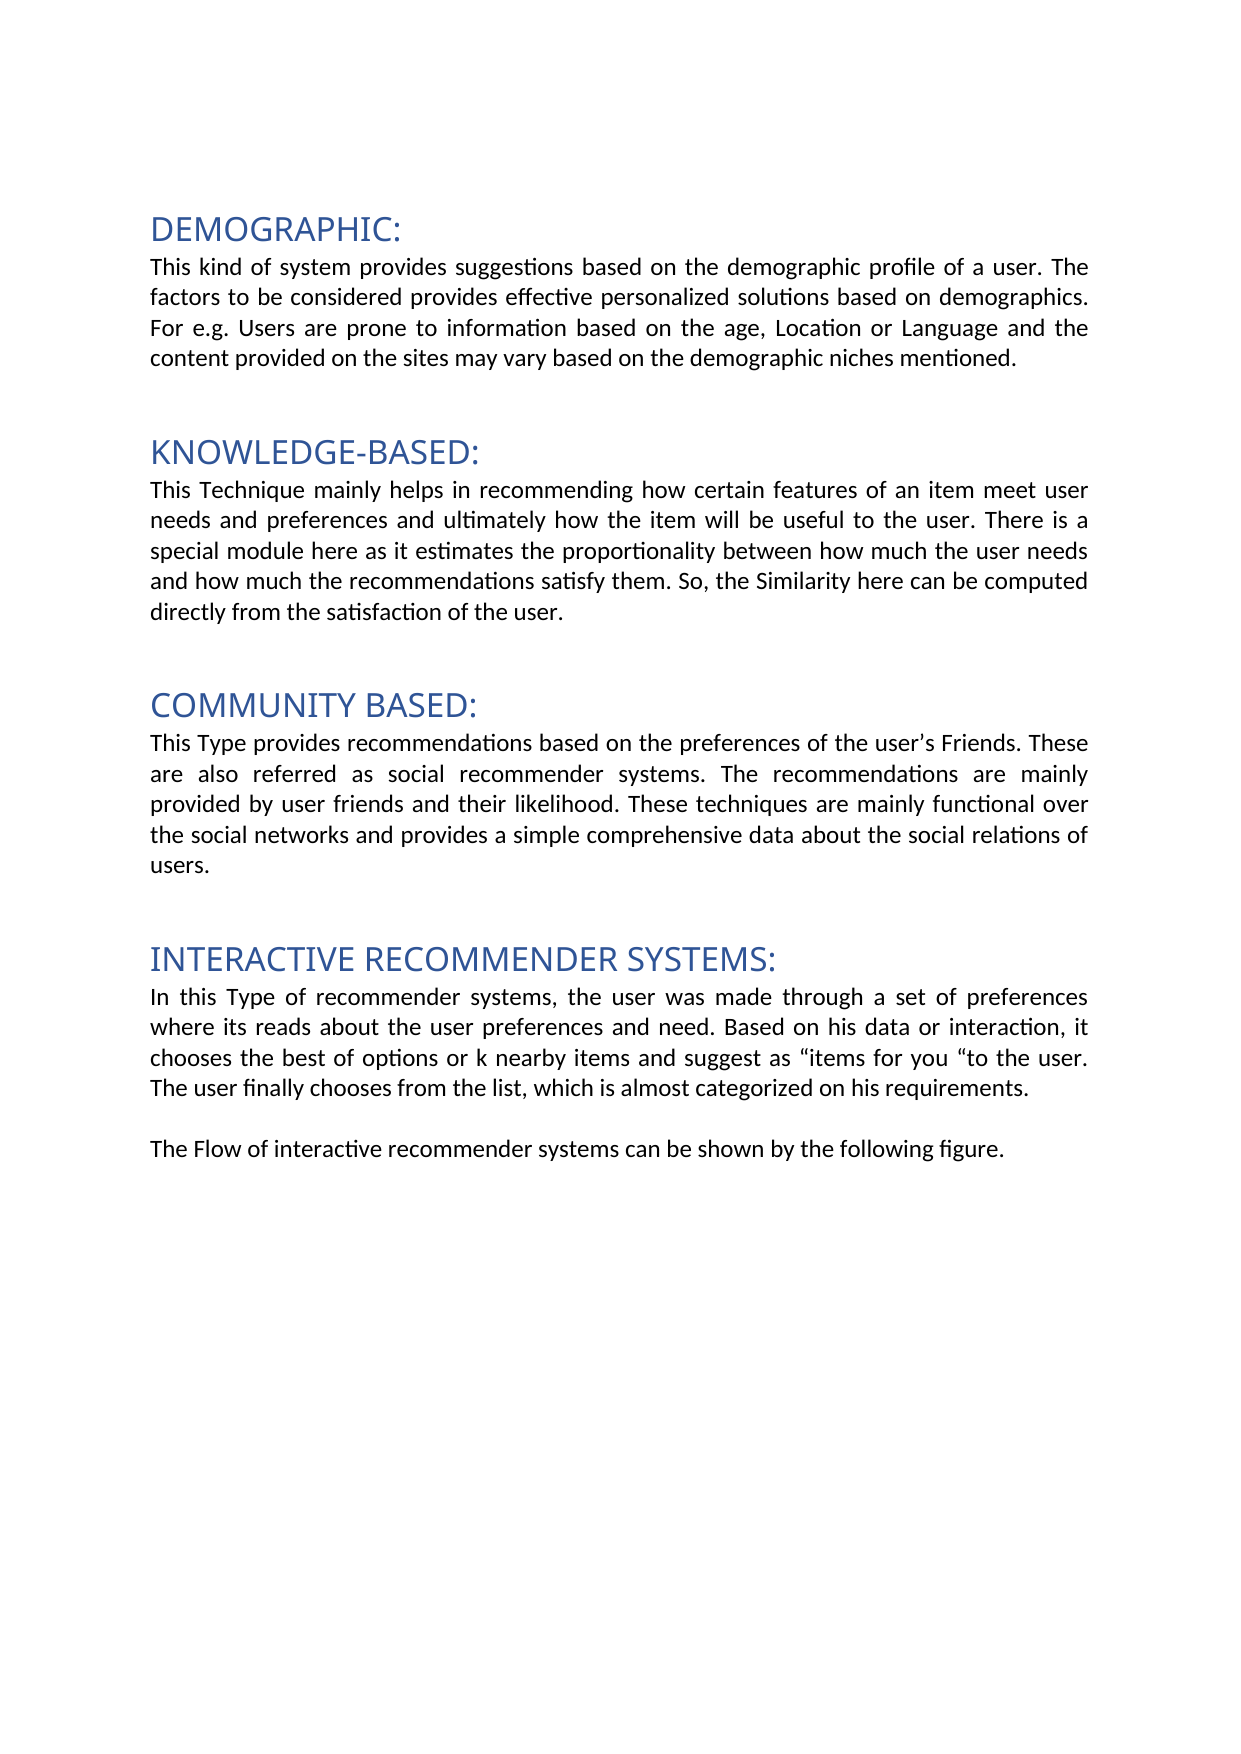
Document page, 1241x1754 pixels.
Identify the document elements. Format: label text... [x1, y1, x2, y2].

text This Technique mainly helps in recommending how certain features of an item meet user needs and preferences and ultimately how the item will be useful to the user. There is a special module here as it estimates the proportionality between how much the user needs and how much the recommendations satisfy them. So, the Similarity here can be computed directly from the satisfaction of the user. [150, 474, 1090, 627]
subtitle DEMOGRAPHIC: [150, 206, 1090, 251]
text The Flow of interactive recommender systems can be shown by the following figure. [150, 1134, 1090, 1164]
subtitle KNOWLEDGE-BASED: [150, 428, 1090, 474]
subtitle INTERACTIVE RECOMMENDER SYSTEMS: [150, 936, 1090, 981]
text In this Type of recommender systems, the user was made through a set of preferences where its reads about the user preferences and need. Based on his data or interaction, it chooses the best of options or k nearby items and suggest as “items for you “to the user. The user finally chooses from the list, which is almost categorized on his requirements. [150, 981, 1090, 1103]
subtitle COMMUNITY BASED: [150, 682, 1090, 727]
text This kind of system provides suggestions based on the demographic profile of a user. The factors to be considered provides effective personalized solutions based on demographics. For e.g. Users are prone to information based on the age, Location or Language and the content provided on the sites may vary based on the demographic niches mentioned. [150, 251, 1090, 373]
text This Type provides recommendations based on the preferences of the user’s Friends. These are also referred as social recommender systems. The recommendations are mainly provided by user friends and their likelihood. These techniques are mainly functional over the social networks and provides a simple comprehensive data about the social relations of users. [150, 727, 1090, 880]
